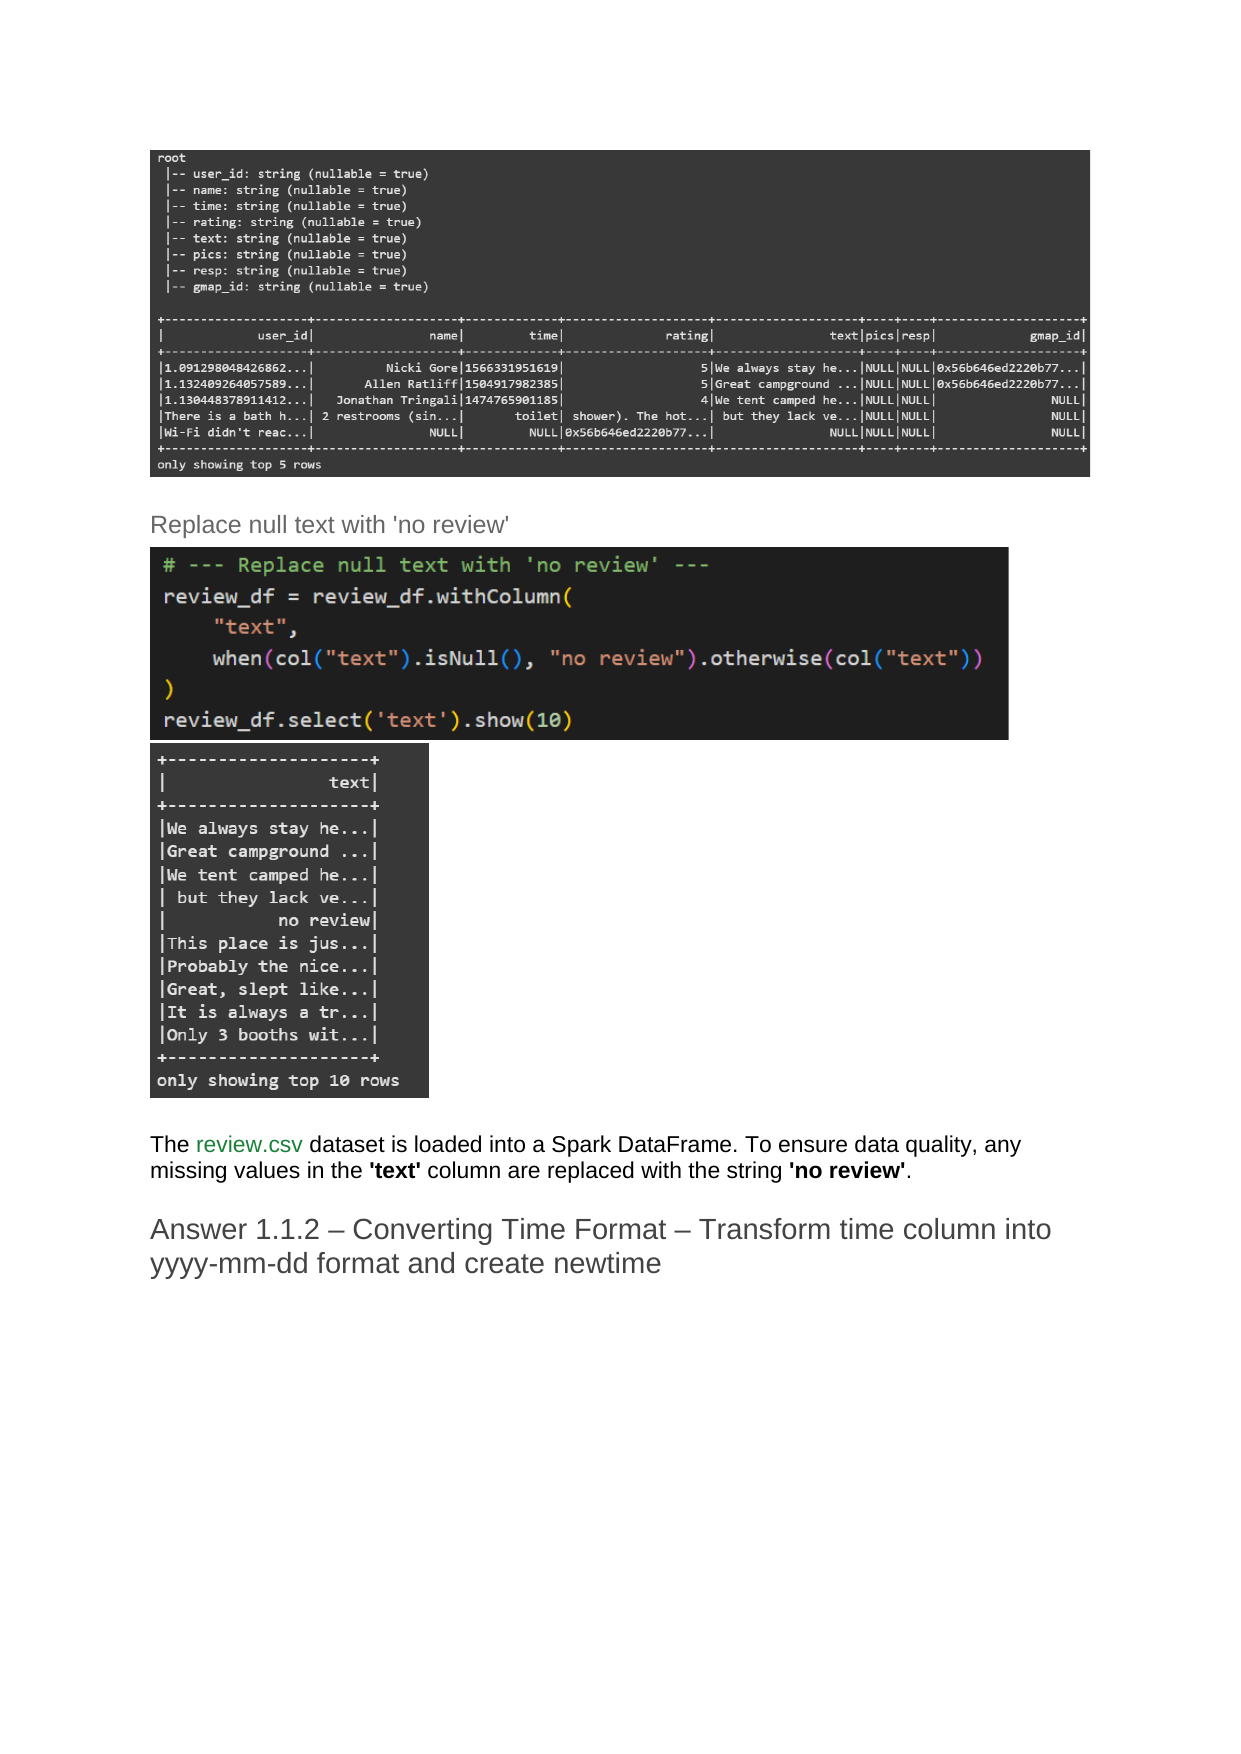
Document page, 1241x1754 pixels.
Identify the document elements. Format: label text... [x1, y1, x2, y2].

subtitle Answer 1.1.2 – Converting Time Format – Transform time column into yyyy-mm-dd format and create newtime [150, 1212, 1090, 1279]
picture [150, 743, 429, 1098]
subtitle Replace null text with 'no review' [150, 510, 1090, 539]
picture [150, 150, 1091, 477]
text The review.csv dataset is loaded into a Spark DataFrame. To ensure data quality, any missing values in the 'text' column are replaced with the string 'no review'. [150, 1131, 1090, 1183]
picture [150, 547, 1009, 740]
